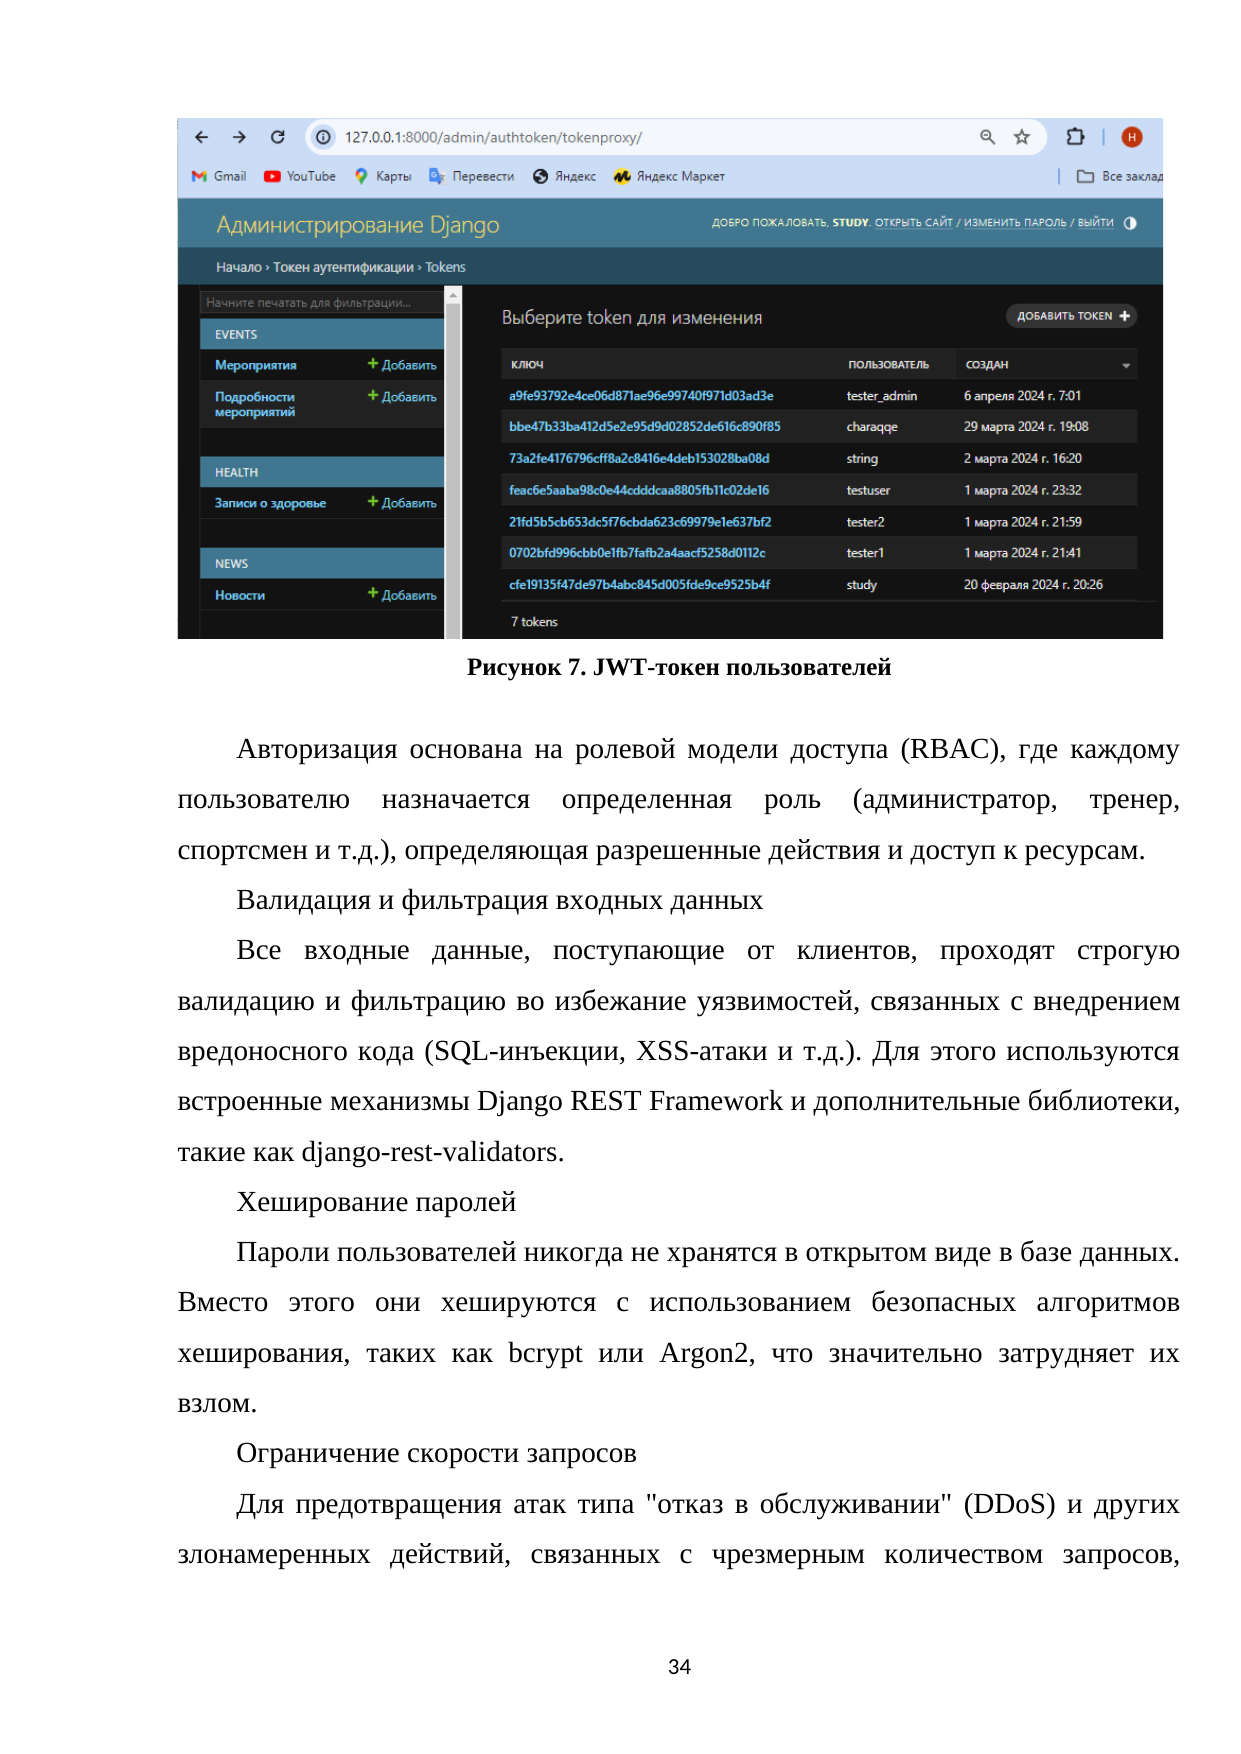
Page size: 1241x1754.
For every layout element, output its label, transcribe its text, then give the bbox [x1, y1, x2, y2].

text Хеширование паролей [177, 1184, 1181, 1217]
picture [177, 118, 1164, 639]
text Валидация и фильтрация входных данных [177, 882, 1181, 916]
text Ограничение скорости запросов [177, 1436, 1181, 1469]
list Рисунок 7. JWT-токен пользователей [177, 652, 1181, 681]
text Авторизация основана на ролевой модели доступа (RBAC), где каждому пользователю назначается определенная роль (администратор, тренер, спортсмен и т.д.), определяющая разрешенные действия и доступ к ресурсам. [177, 731, 1181, 865]
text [177, 1486, 1181, 1570]
text Все входные данные, поступающие от клиентов, проходят строгую валидацию и фильтрацию во избежание уязвимостей, связанных с внедрением вредоносного кода (SQL-инъекции, XSS-атаки и т.д.). Для этого используются встроенные механизмы Django REST Framework и дополнительные библиотеки, такие как django-rest-validators. [177, 932, 1181, 1167]
text Пароли пользователей никогда не хранятся в открытом виде в базе данных. Вместо этого они хешируются с использованием безопасных алгоритмов хеширования, таких как bcrypt или Argon2, что значительно затрудняет их взлом. [177, 1234, 1181, 1419]
